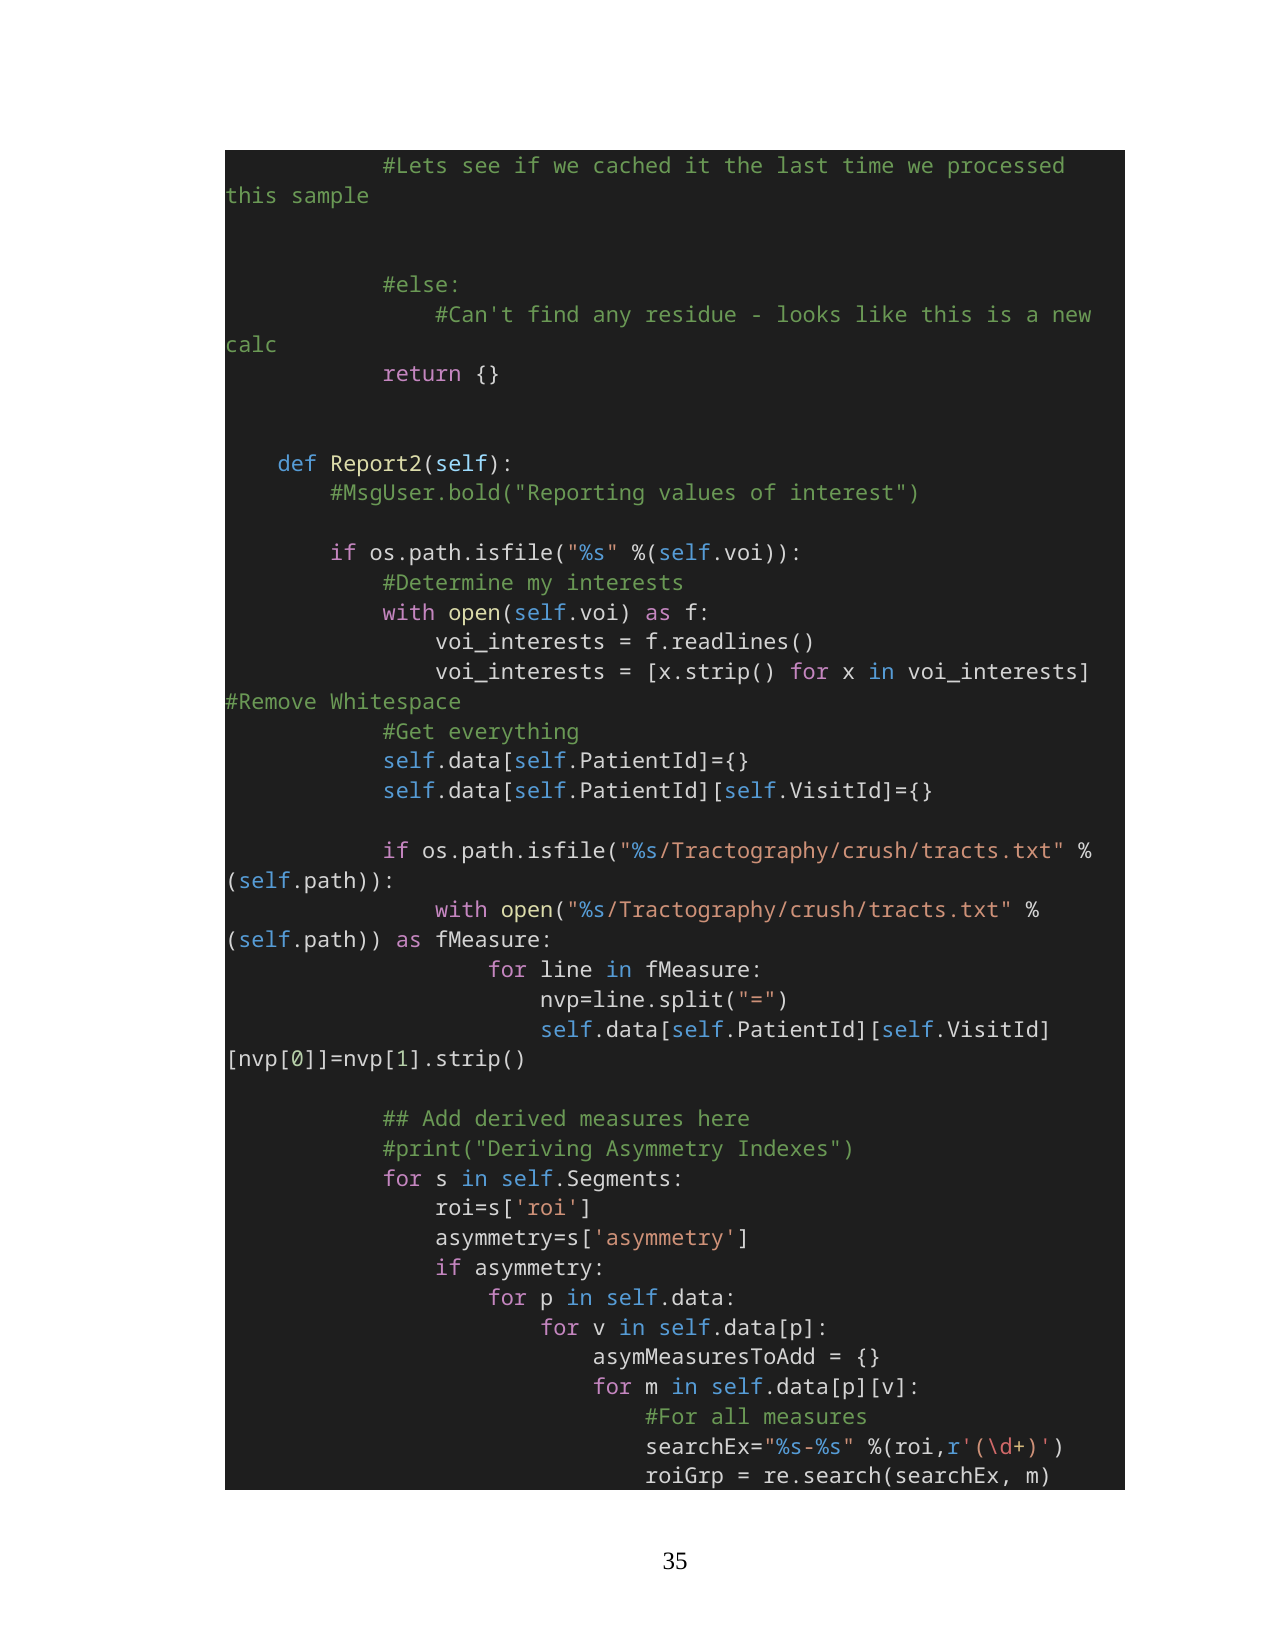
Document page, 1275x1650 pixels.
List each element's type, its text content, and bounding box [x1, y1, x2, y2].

text voi_interests = f.readlines() [225, 626, 1125, 656]
text ## Add derived measures here [225, 1103, 1125, 1133]
text for p in self.data: [225, 1282, 1125, 1311]
text for s in self.Segments: [225, 1162, 1125, 1192]
text with open(self.voi) as f: [225, 597, 1125, 626]
text voi_interests = [x.strip() for x in voi_interests] #Remove Whitespace [225, 656, 1125, 716]
text for v in self.data[p]: [225, 1311, 1125, 1341]
text #Can't find any residue - looks like this is a new calc [225, 299, 1125, 358]
text if os.path.isfile("%s" %(self.voi)): [225, 537, 1125, 567]
text if asymmetry: [225, 1252, 1125, 1282]
text self.data[self.PatientId][self.VisitId][nvp[0]]=nvp[1].strip() [225, 1014, 1125, 1073]
text self.data[self.PatientId]={} [225, 746, 1125, 775]
text #For all measures [225, 1401, 1125, 1431]
text return {} [225, 358, 1125, 388]
text for line in fMeasure: [225, 954, 1125, 984]
text #print("Deriving Asymmetry Indexes") [225, 1133, 1125, 1162]
text for m in self.data[p][v]: [225, 1371, 1125, 1401]
text asymMeasuresToAdd = {} [225, 1341, 1125, 1371]
text with open("%s/Tractography/crush/tracts.txt" %(self.path)) as fMeasure: [225, 894, 1125, 954]
text roi=s['roi'] [225, 1192, 1125, 1222]
text #MsgUser.bold("Reporting values of interest") [225, 477, 1125, 507]
text self.data[self.PatientId][self.VisitId]={} [225, 775, 1125, 805]
text if os.path.isfile("%s/Tractography/crush/tracts.txt" %(self.path)): [225, 835, 1125, 894]
text nvp=line.split("=") [225, 984, 1125, 1014]
text #else: [225, 269, 1125, 299]
text #Lets see if we cached it the last time we processed this sample [225, 150, 1125, 209]
text #Determine my interests [225, 567, 1125, 597]
text roiGrp = re.search(searchEx, m) [225, 1460, 1125, 1490]
text asymmetry=s['asymmetry'] [225, 1222, 1125, 1252]
text #Get everything [225, 716, 1125, 746]
text def Report2(self): [225, 448, 1125, 477]
text searchEx="%s-%s" %(roi,r'(\d+)') [225, 1431, 1125, 1460]
